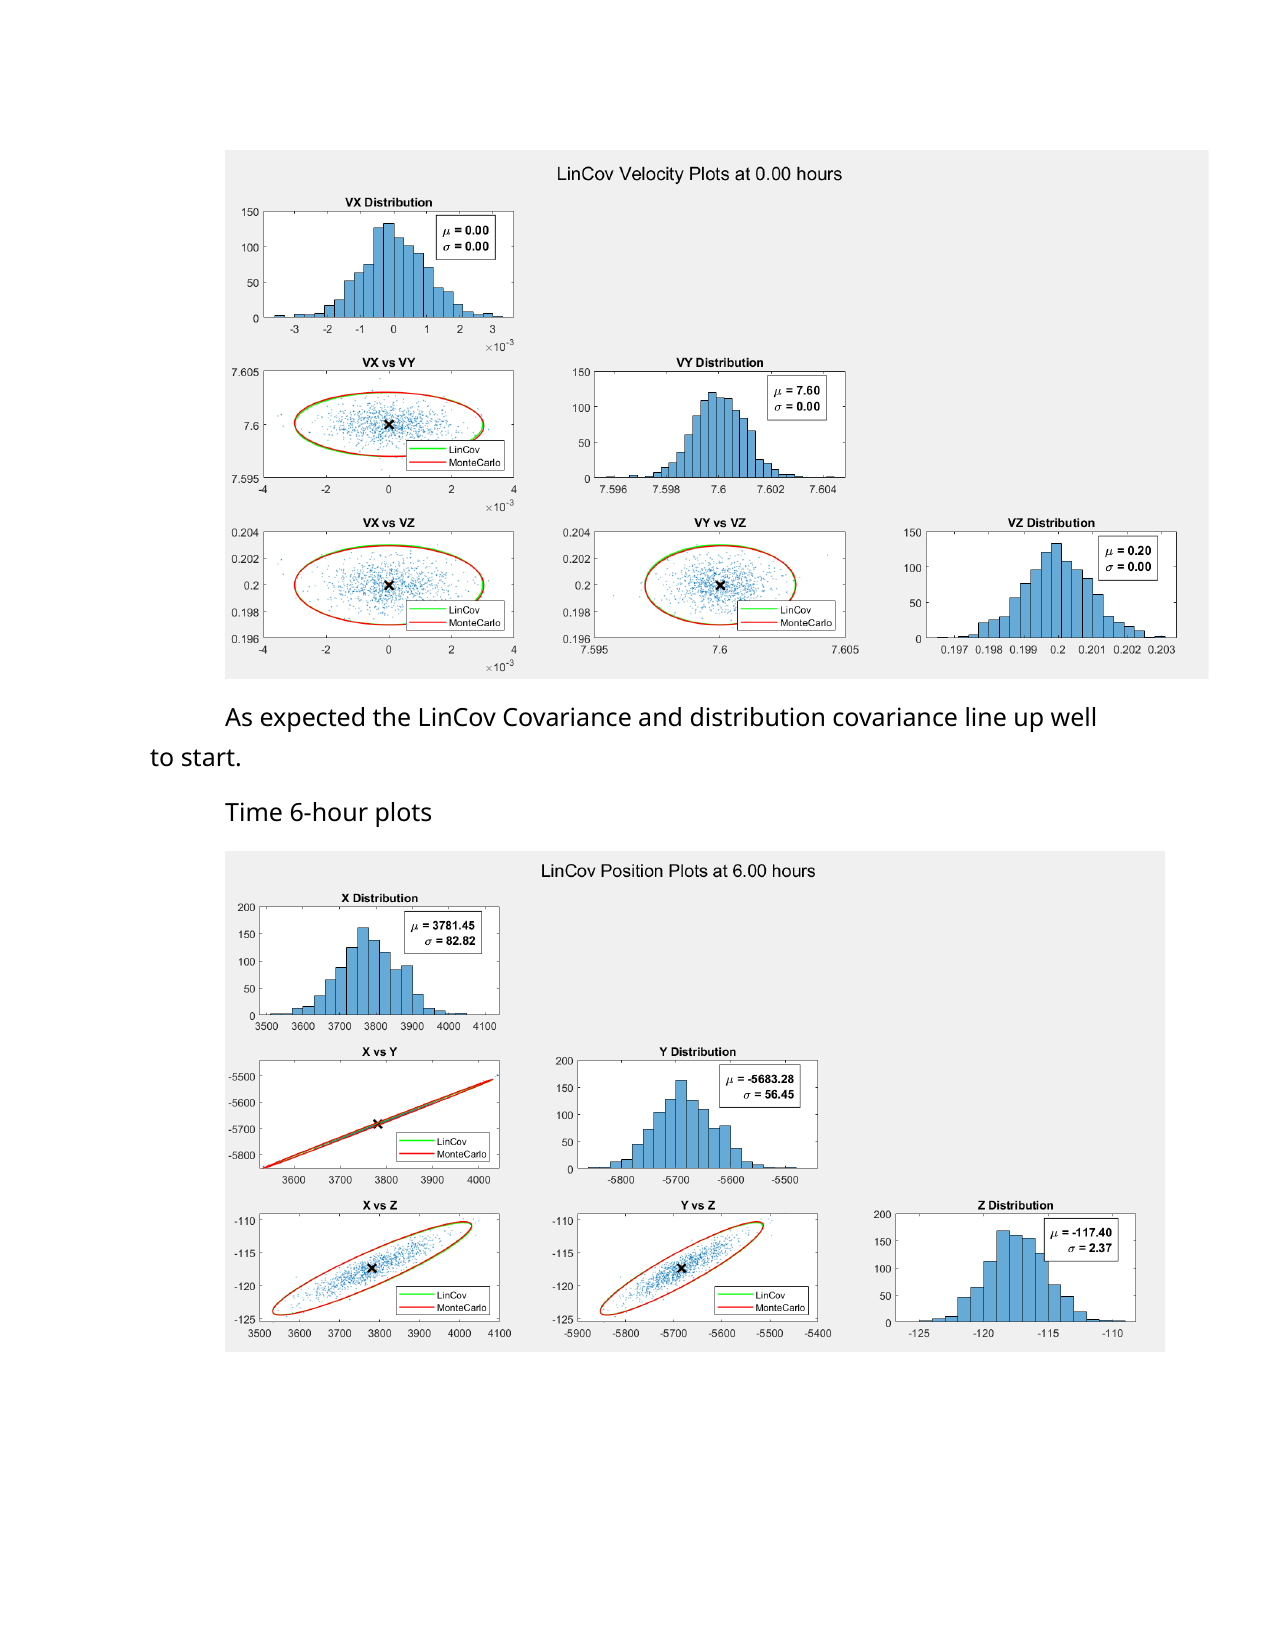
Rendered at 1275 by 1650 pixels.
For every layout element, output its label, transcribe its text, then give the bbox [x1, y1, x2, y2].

text As expected the LinCov Covariance and distribution covariance line up well to start. [150, 700, 1125, 773]
text Time 6-hour plots [150, 795, 1125, 829]
picture [225, 150, 1209, 679]
picture [225, 851, 1165, 1352]
